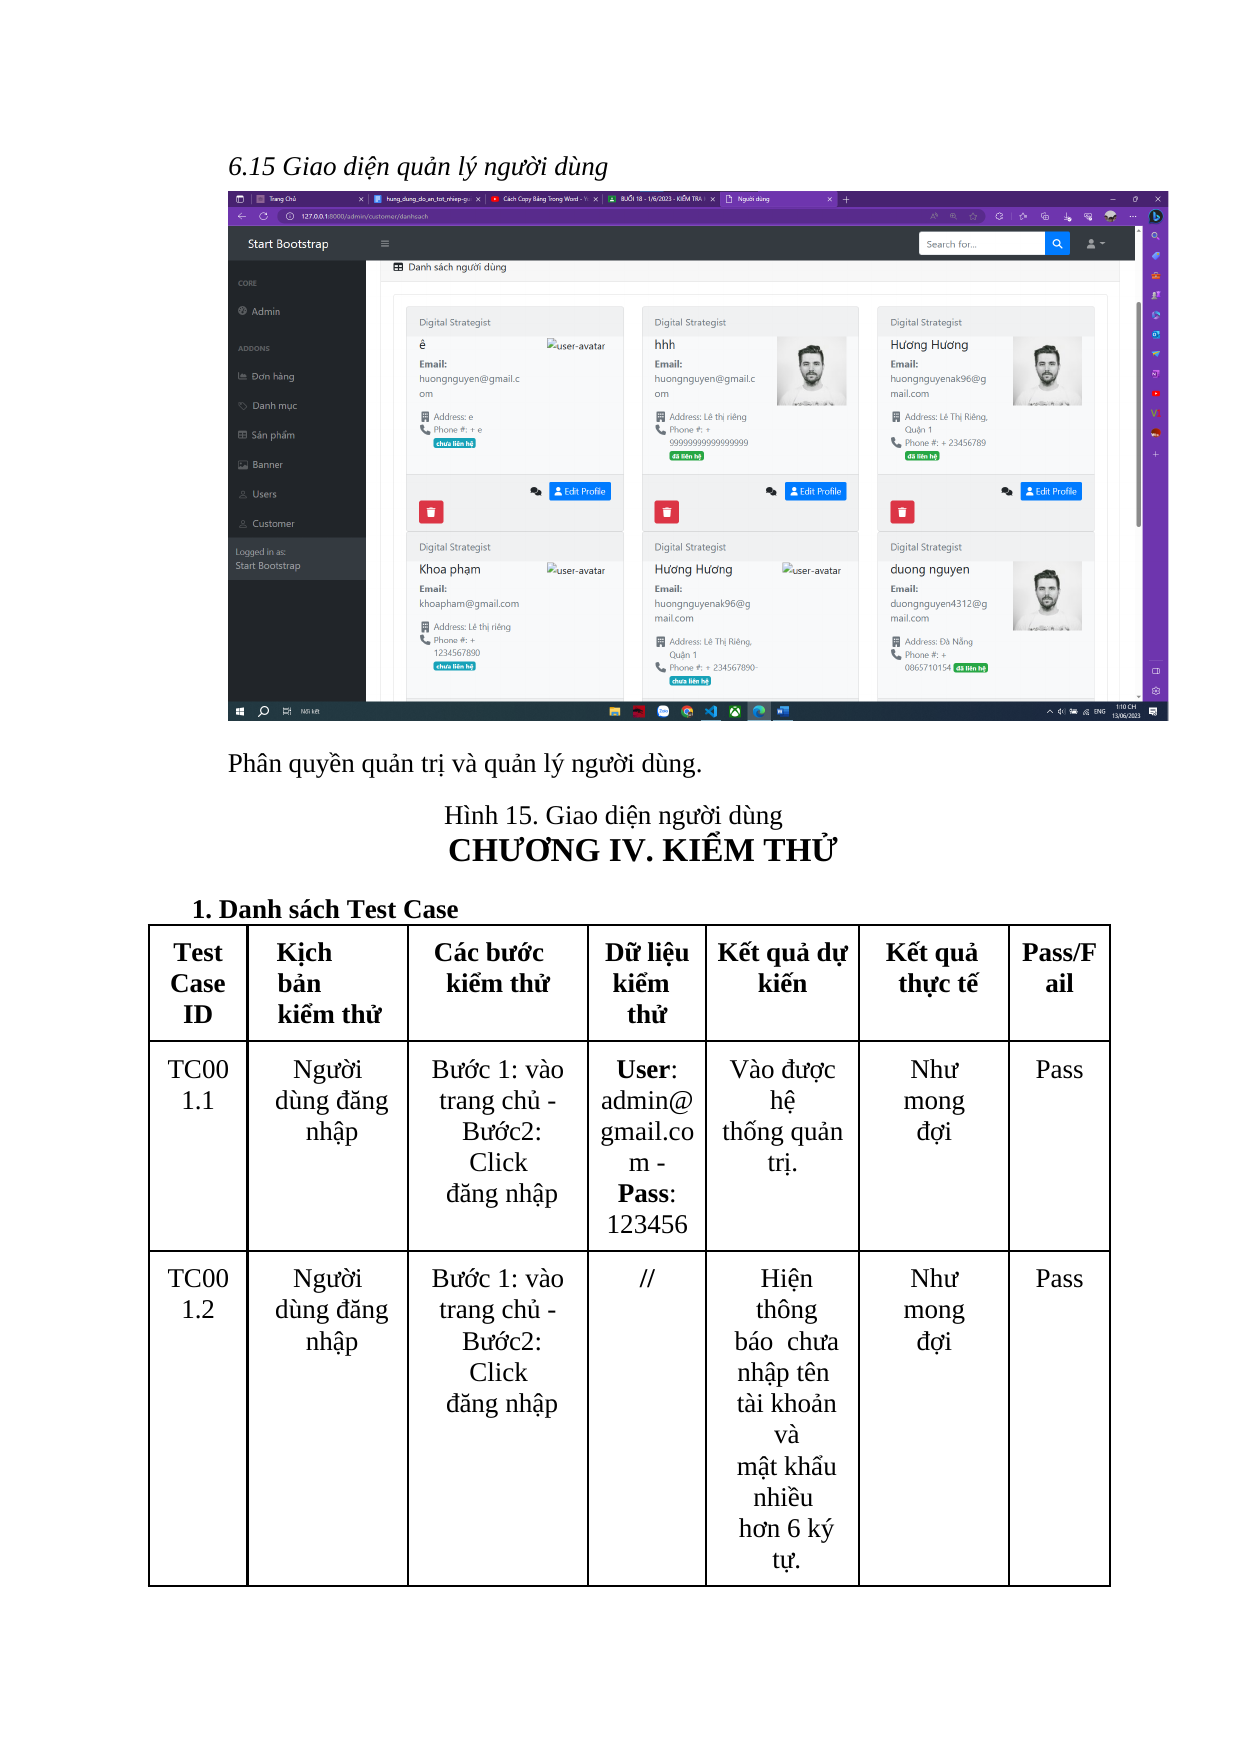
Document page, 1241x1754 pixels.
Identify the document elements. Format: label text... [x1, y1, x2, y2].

table_cell // [589, 1252, 705, 1585]
table_cell TC00 1.2 [150, 1252, 246, 1585]
text 6.15 Giao diện quản lý người dùng [228, 150, 1090, 181]
text Phân quyền quản trị và quản lý người dùng. [228, 748, 1090, 779]
table_cell TC00 1.1 [150, 1042, 246, 1250]
table_cell Pass [1010, 1042, 1109, 1250]
picture [228, 191, 1169, 721]
text Hình 15. Giao diện người dùng [152, 799, 1074, 830]
text 1. Danh sách Test Case [192, 893, 1090, 924]
table_cell Hiện thông báo chưa nhập tên tài khoản và mật khẩu nhiều hơn 6 ký tự. [707, 1252, 858, 1585]
table_header Kịch bản kiểm thử [249, 926, 407, 1040]
table_header Pass/F ail [1010, 926, 1109, 1040]
table_cell Pass [1010, 1252, 1109, 1585]
table_header Test Case ID [150, 926, 246, 1040]
table_header Kết quả dự kiến [707, 926, 858, 1040]
table_header Dữ liệu kiểm thử [589, 926, 705, 1040]
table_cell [409, 1252, 587, 1585]
table_cell User: admin@ gmail.co m - Pass: 123456 [589, 1042, 705, 1250]
text CHƯƠNG IV. KIỂM THỬ [448, 830, 1090, 868]
table_cell Bước 1: vào trang chủ - Bước2: Click đăng nhập [409, 1042, 587, 1250]
table_cell Vào được hệ thống quản trị. [707, 1042, 858, 1250]
table_cell Như mong đợi [860, 1252, 1008, 1585]
table_cell Người dùng đăng nhập [249, 1042, 407, 1250]
table_header Kết quả thực tế [860, 926, 1008, 1040]
table_header Các bước kiểm thử [409, 926, 587, 1040]
table_cell Như mong đợi [860, 1042, 1008, 1250]
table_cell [249, 1252, 407, 1585]
